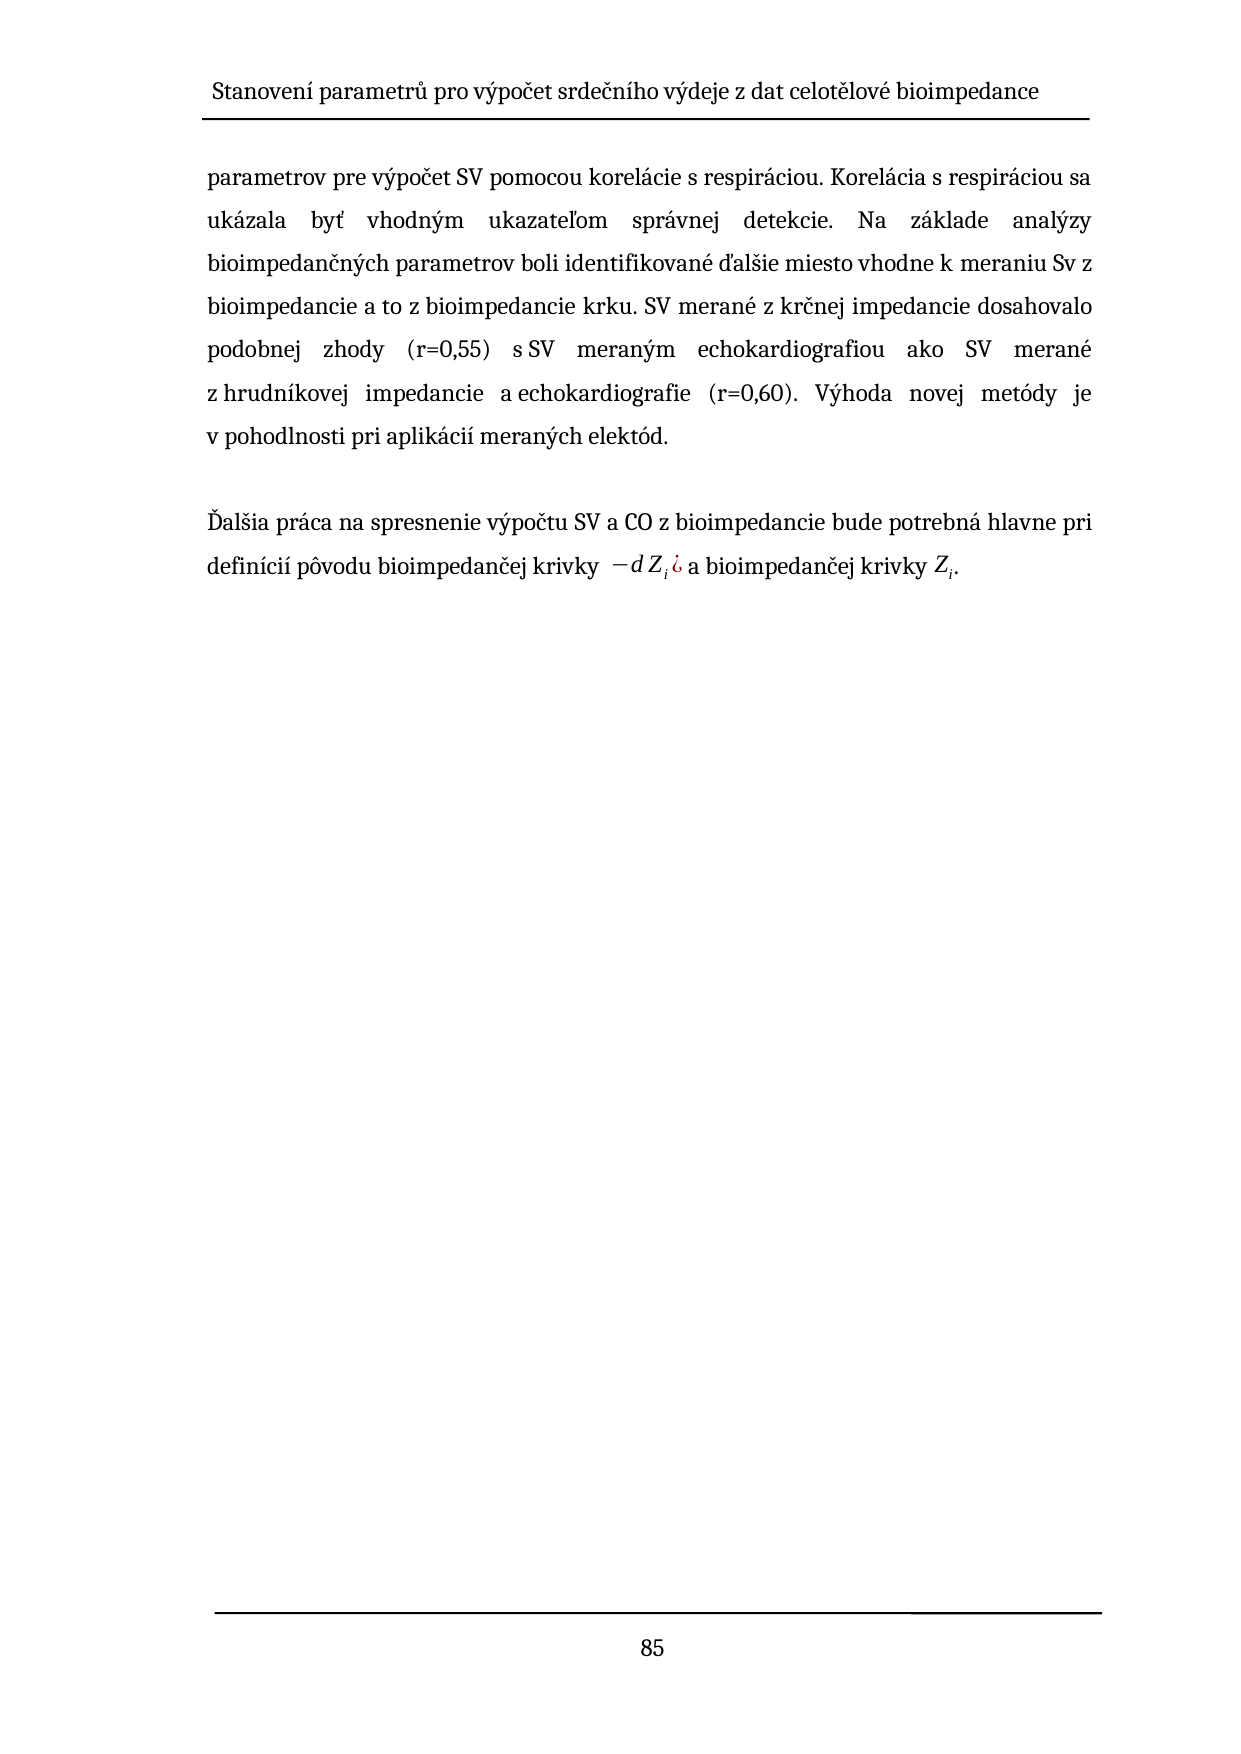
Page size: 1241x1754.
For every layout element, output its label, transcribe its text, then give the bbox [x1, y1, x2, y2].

text Ďalšia práca na spresnenie výpočtu SV a CO z bioimpedancie bude potrebná hlavne pri definícií pôvodu bioimpedančej krivky a bioimpedančej krivky . [207, 508, 1092, 582]
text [207, 163, 1092, 450]
